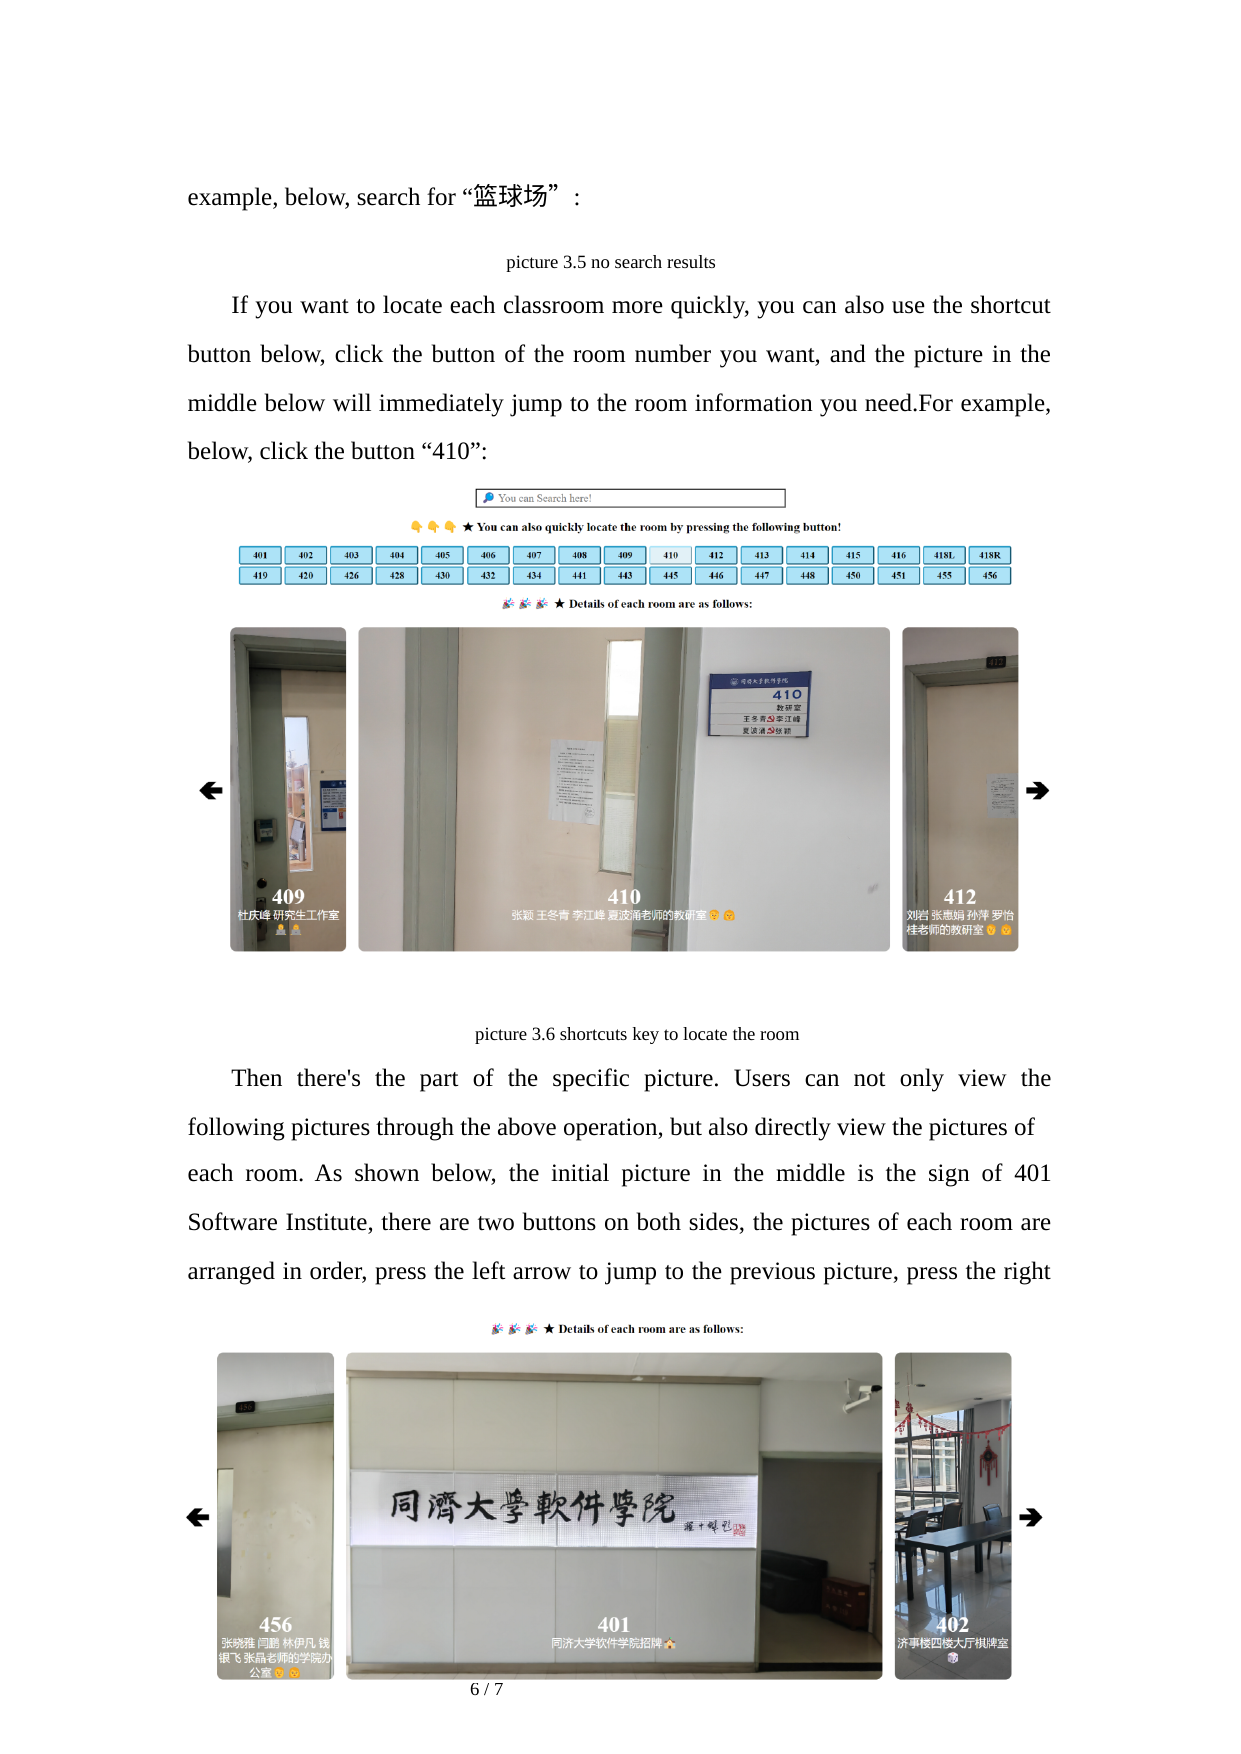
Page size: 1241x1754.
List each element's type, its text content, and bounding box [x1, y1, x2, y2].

text picture 3.6 shortcuts key to locate the room [362, 956, 1053, 1050]
text Then there's the part of the specific picture. Users can not only view the following pictures through the above operation, but also directly view the pictures of [187, 1061, 1053, 1142]
text If you want to locate each classroom more quickly, you can also use the shortcut button below, click the button of the room number you want, and the picture in the middle below will immediately jump to the room information you need.For example, below, click the button “410”: [187, 288, 1053, 467]
text picture 3.5 no search results [450, 245, 1053, 278]
text Of course, the prompts will jump out when you can't search for the content.For example, below, search for “篮球场”: [187, 162, 1053, 227]
picture [193, 483, 1057, 956]
picture [182, 1320, 1048, 1683]
